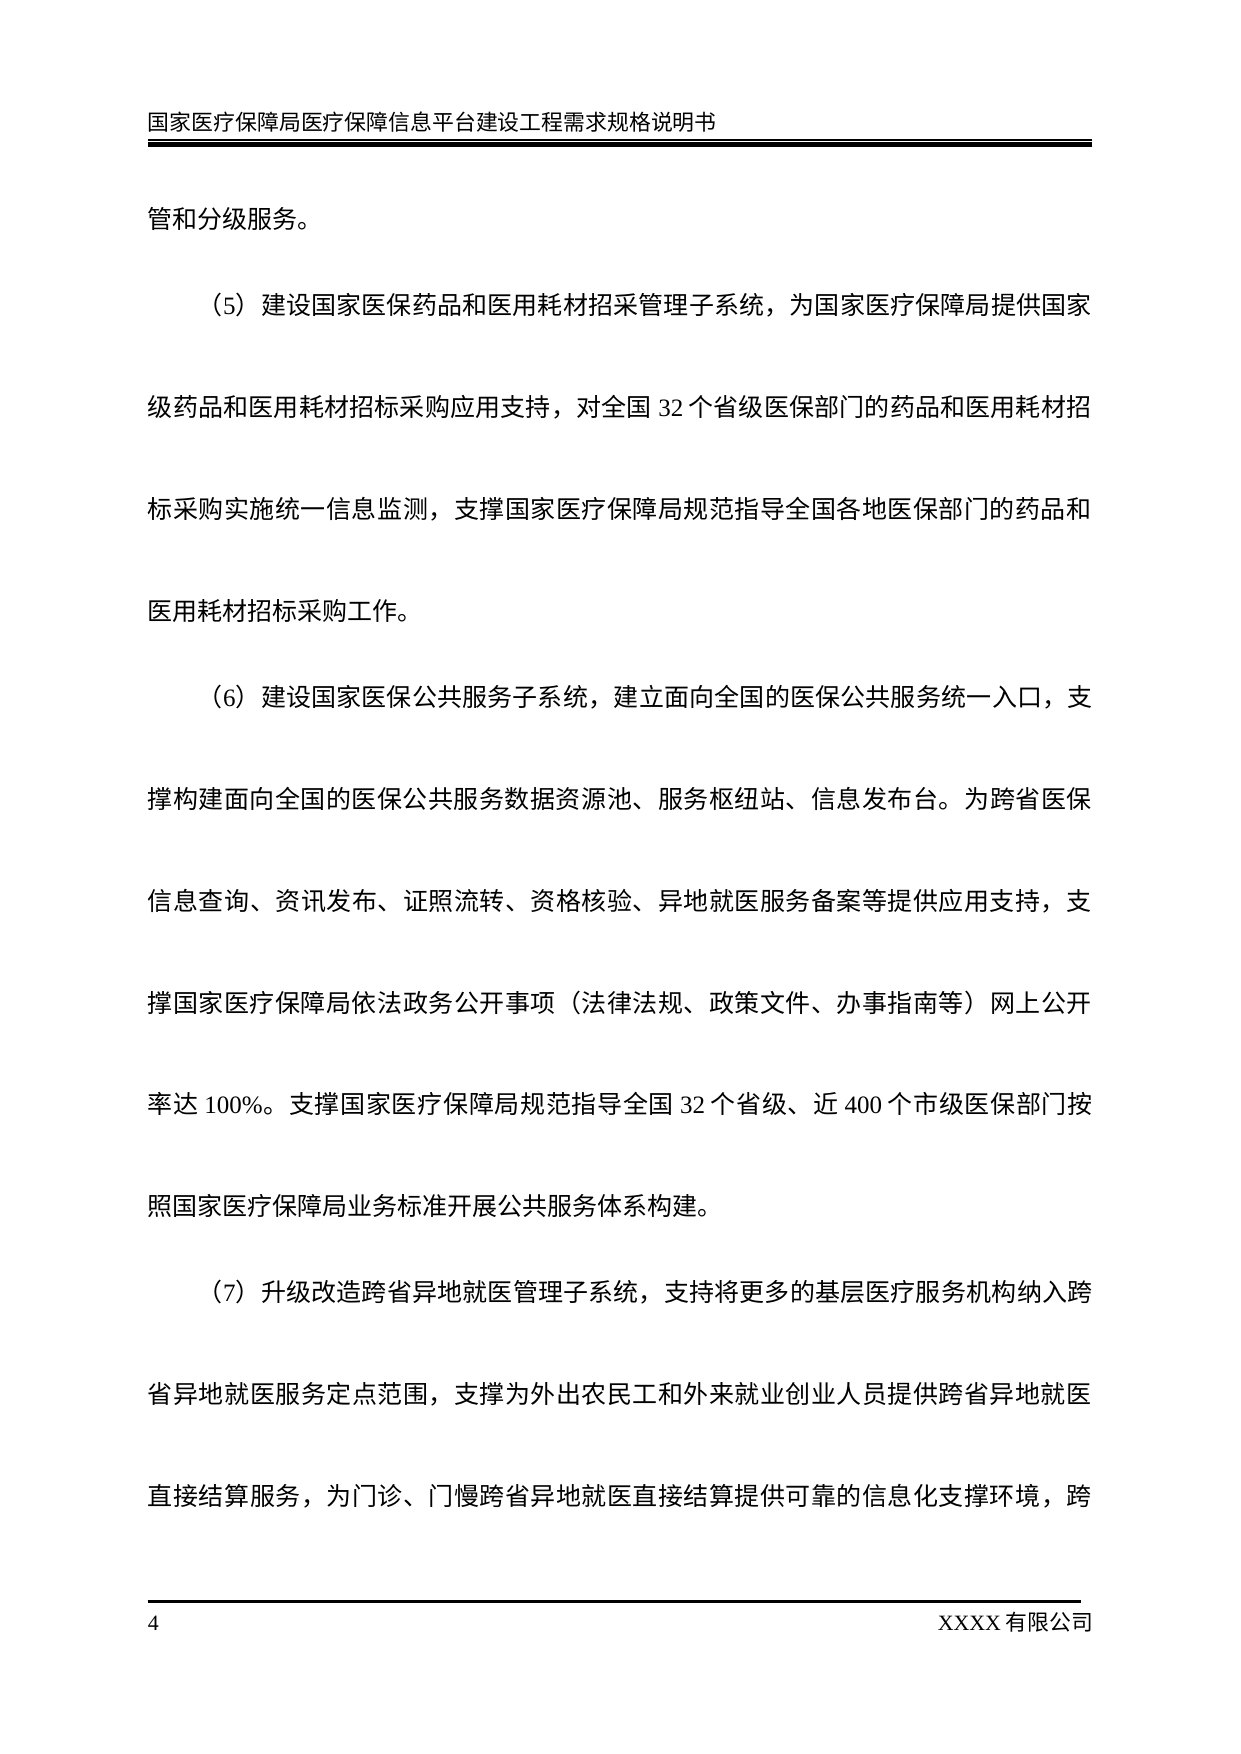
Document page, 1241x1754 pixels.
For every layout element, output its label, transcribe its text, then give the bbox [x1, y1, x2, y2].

text （6）建设国家医保公共服务子系统，建立面向全国的医保公共服务统一入口，支撑构建面向全国的医保公共服务数据资源池、服务枢纽站、信息发布台。为跨省医保信息查询、资讯发布、证照流转、资格核验、异地就医服务备案等提供应用支持，支撑国家医疗保障局依法政务公开事项（法律法规、政策文件、办事指南等）网上公开率达100%。支撑国家医疗保障局规范指导全国32个省级、近400个市级医保部门按照国家医疗保障局业务标准开展公共服务体系构建。 [148, 662, 1092, 1239]
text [148, 1257, 1092, 1529]
text （5）建设国家医保药品和医用耗材招采管理子系统，为国家医疗保障局提供国家级药品和医用耗材招标采购应用支持，对全国32个省级医保部门的药品和医用耗材招标采购实施统一信息监测，支撑国家医疗保障局规范指导全国各地医保部门的药品和医用耗材招标采购工作。 [148, 270, 1092, 643]
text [148, 184, 1092, 252]
